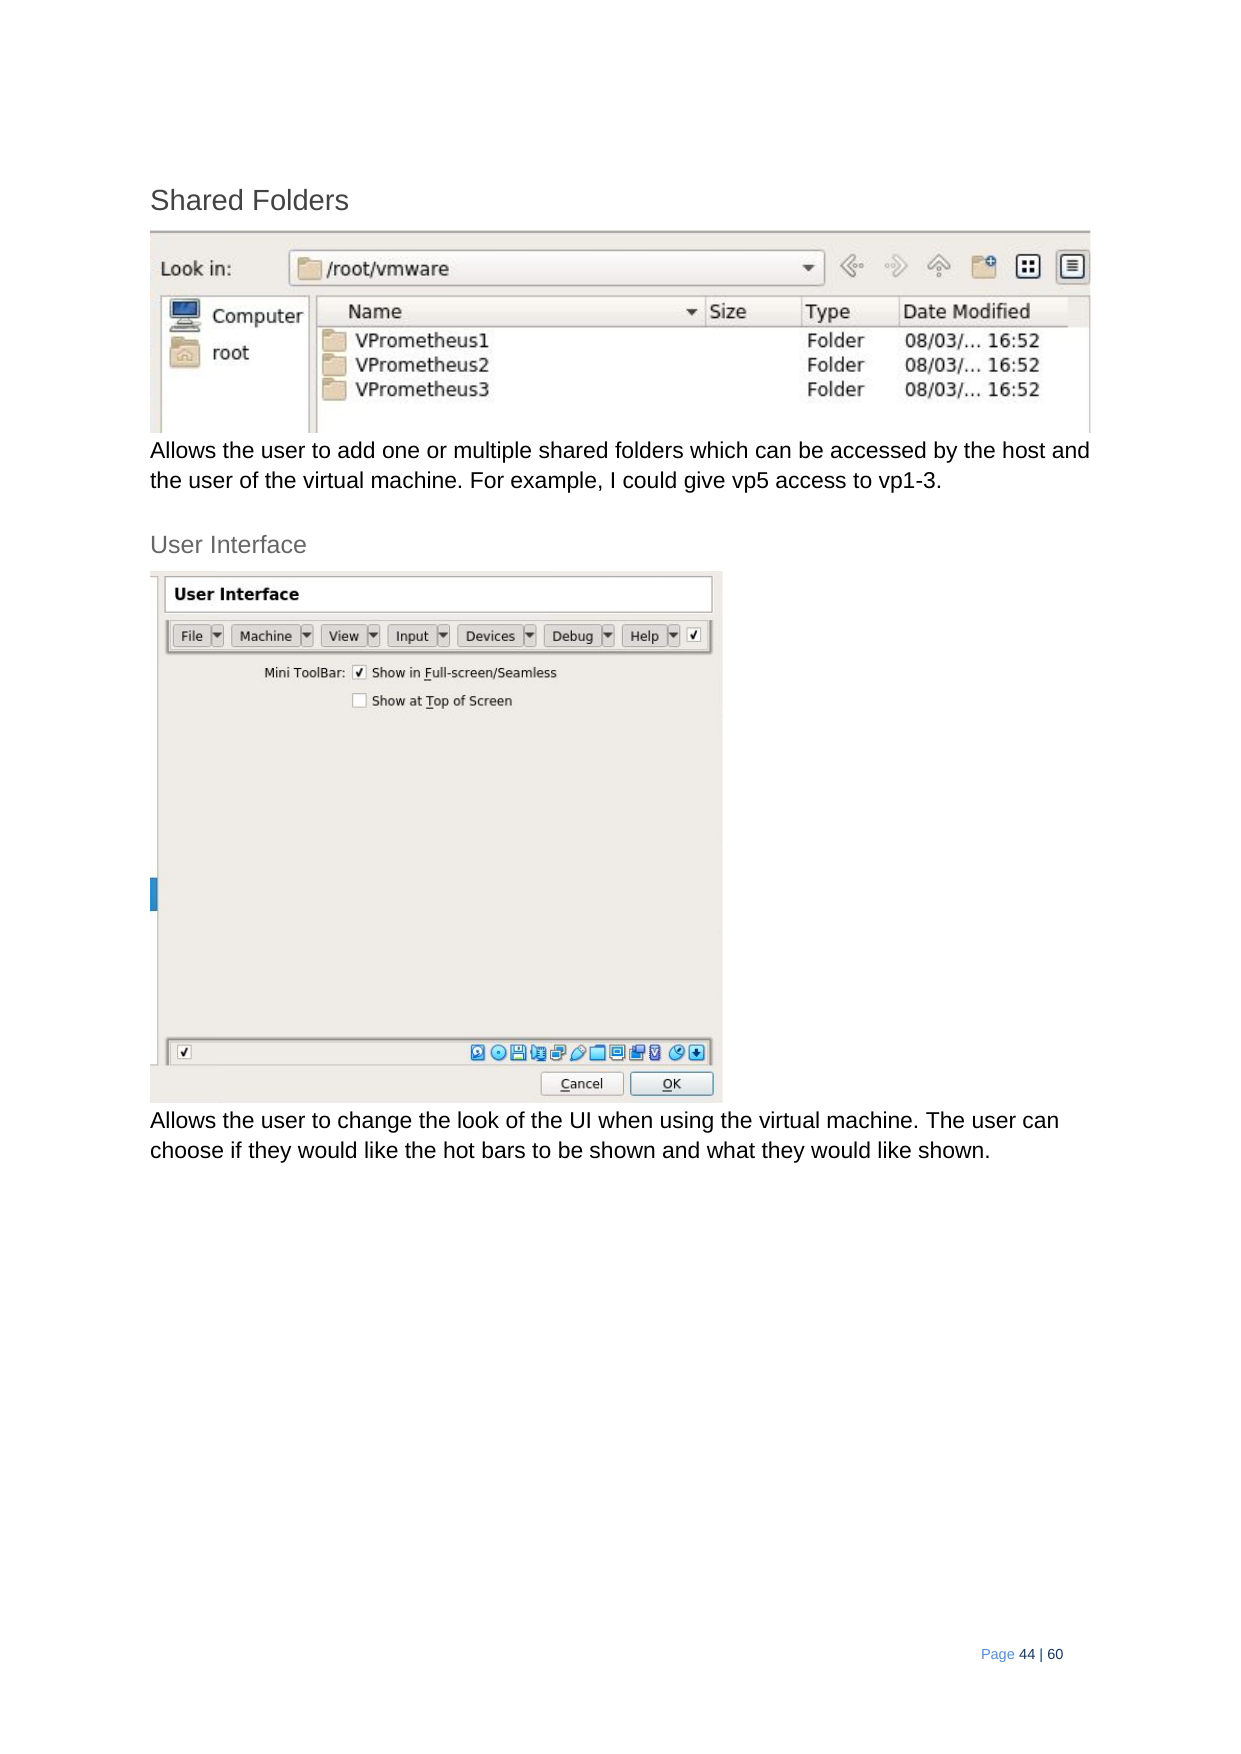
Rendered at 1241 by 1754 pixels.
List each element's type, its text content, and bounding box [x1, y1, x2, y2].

text Allows the user to change the look of the UI when using the virtual machine. The user can choose if they would like the hot bars to be shown and what they would like shown. [150, 1107, 1090, 1163]
picture [150, 571, 723, 1103]
picture [150, 230, 1091, 433]
subtitle Shared Folders [150, 183, 1090, 217]
text Allows the user to add one or multiple shared folders which can be accessed by the host and the user of the virtual machine. For example, I could give vp5 access to vp1-3. [150, 437, 1090, 493]
subtitle User Interface [150, 531, 1090, 559]
